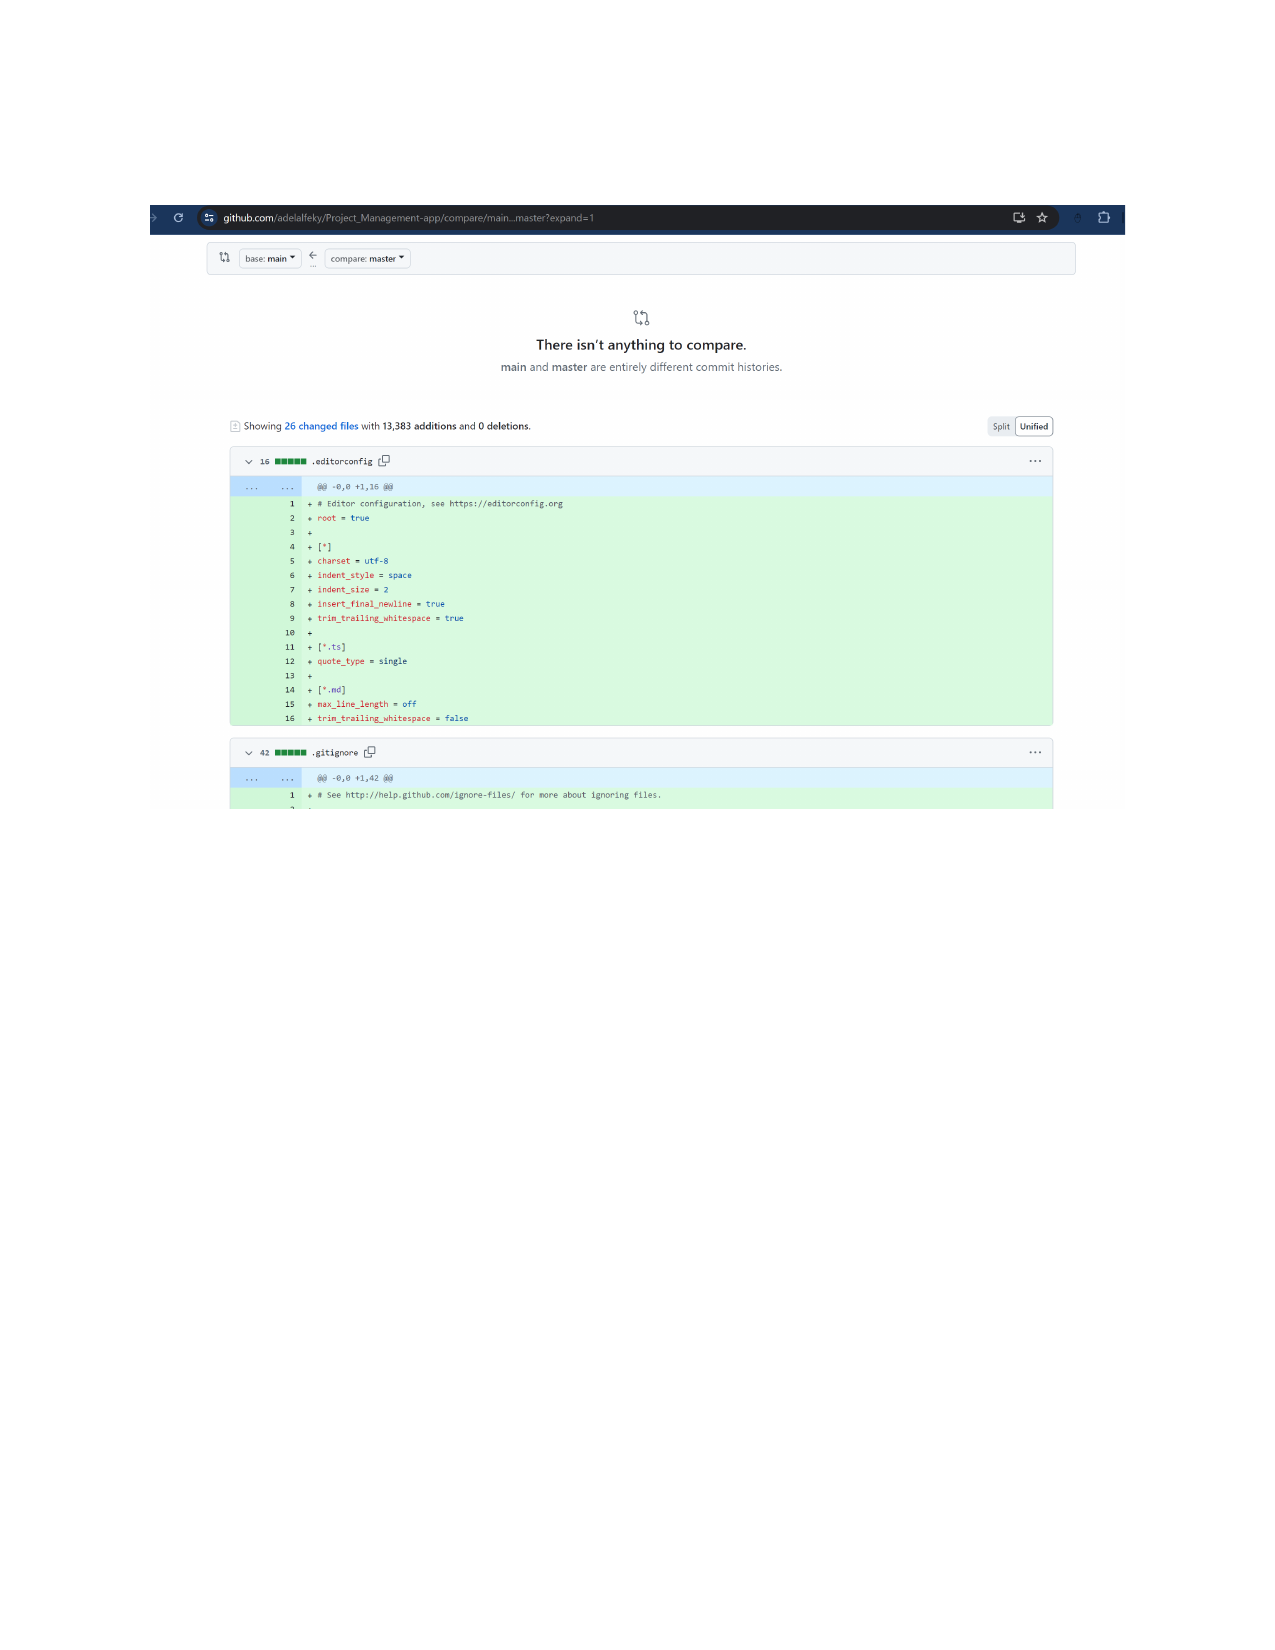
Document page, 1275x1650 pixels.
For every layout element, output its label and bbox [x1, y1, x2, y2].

picture [150, 205, 1125, 809]
